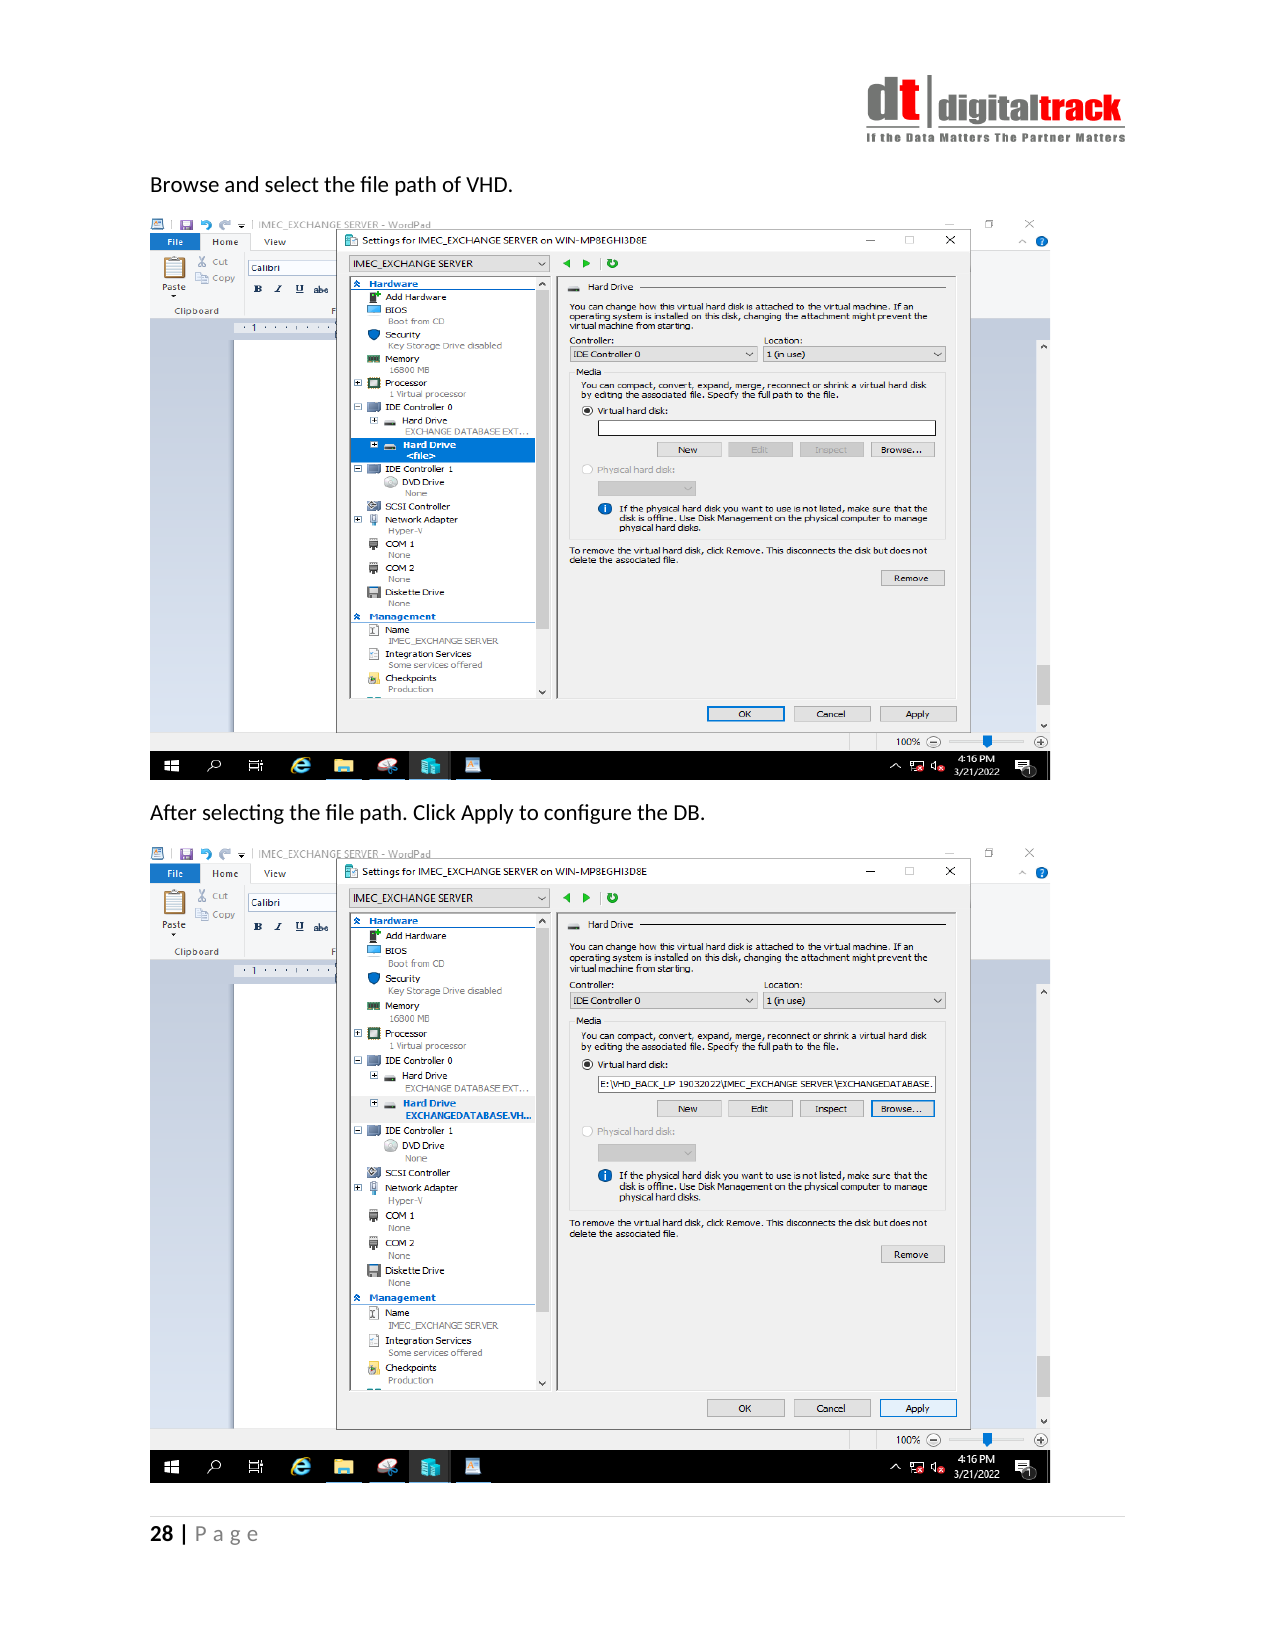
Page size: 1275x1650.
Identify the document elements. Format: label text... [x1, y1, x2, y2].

text Browse and select the file path of VHD. [150, 170, 1125, 198]
picture [866, 75, 1125, 142]
picture [150, 216, 1050, 780]
picture [150, 845, 1050, 1483]
text After selecting the file path. Click Apply to configure the DB. [150, 798, 1125, 826]
